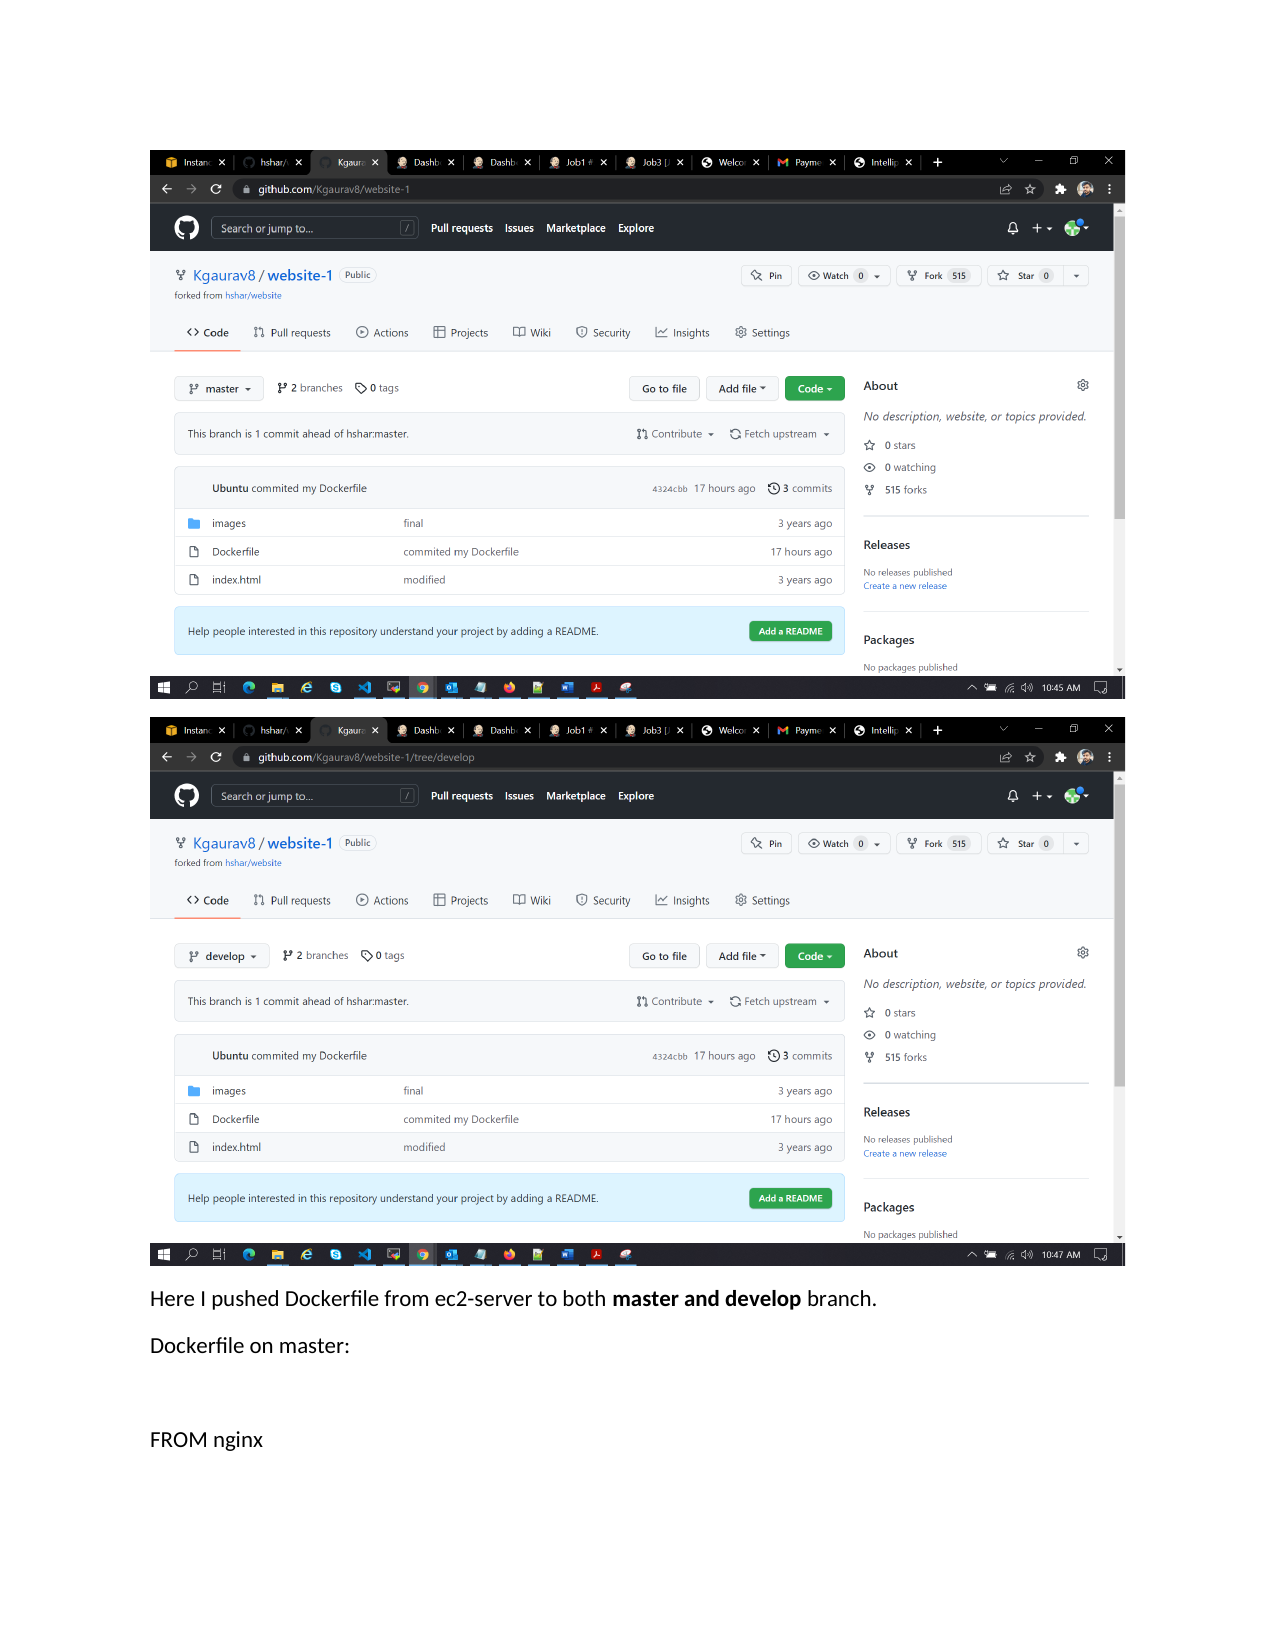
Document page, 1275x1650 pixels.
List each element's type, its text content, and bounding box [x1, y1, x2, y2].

text FROM nginx [150, 1425, 1125, 1453]
picture [150, 717, 1125, 1266]
text Here I pushed Dockerfile from ec2-server to both master and develop branch. [150, 1284, 1125, 1313]
picture [150, 150, 1125, 699]
text Dockerfile on master: [150, 1331, 1125, 1359]
